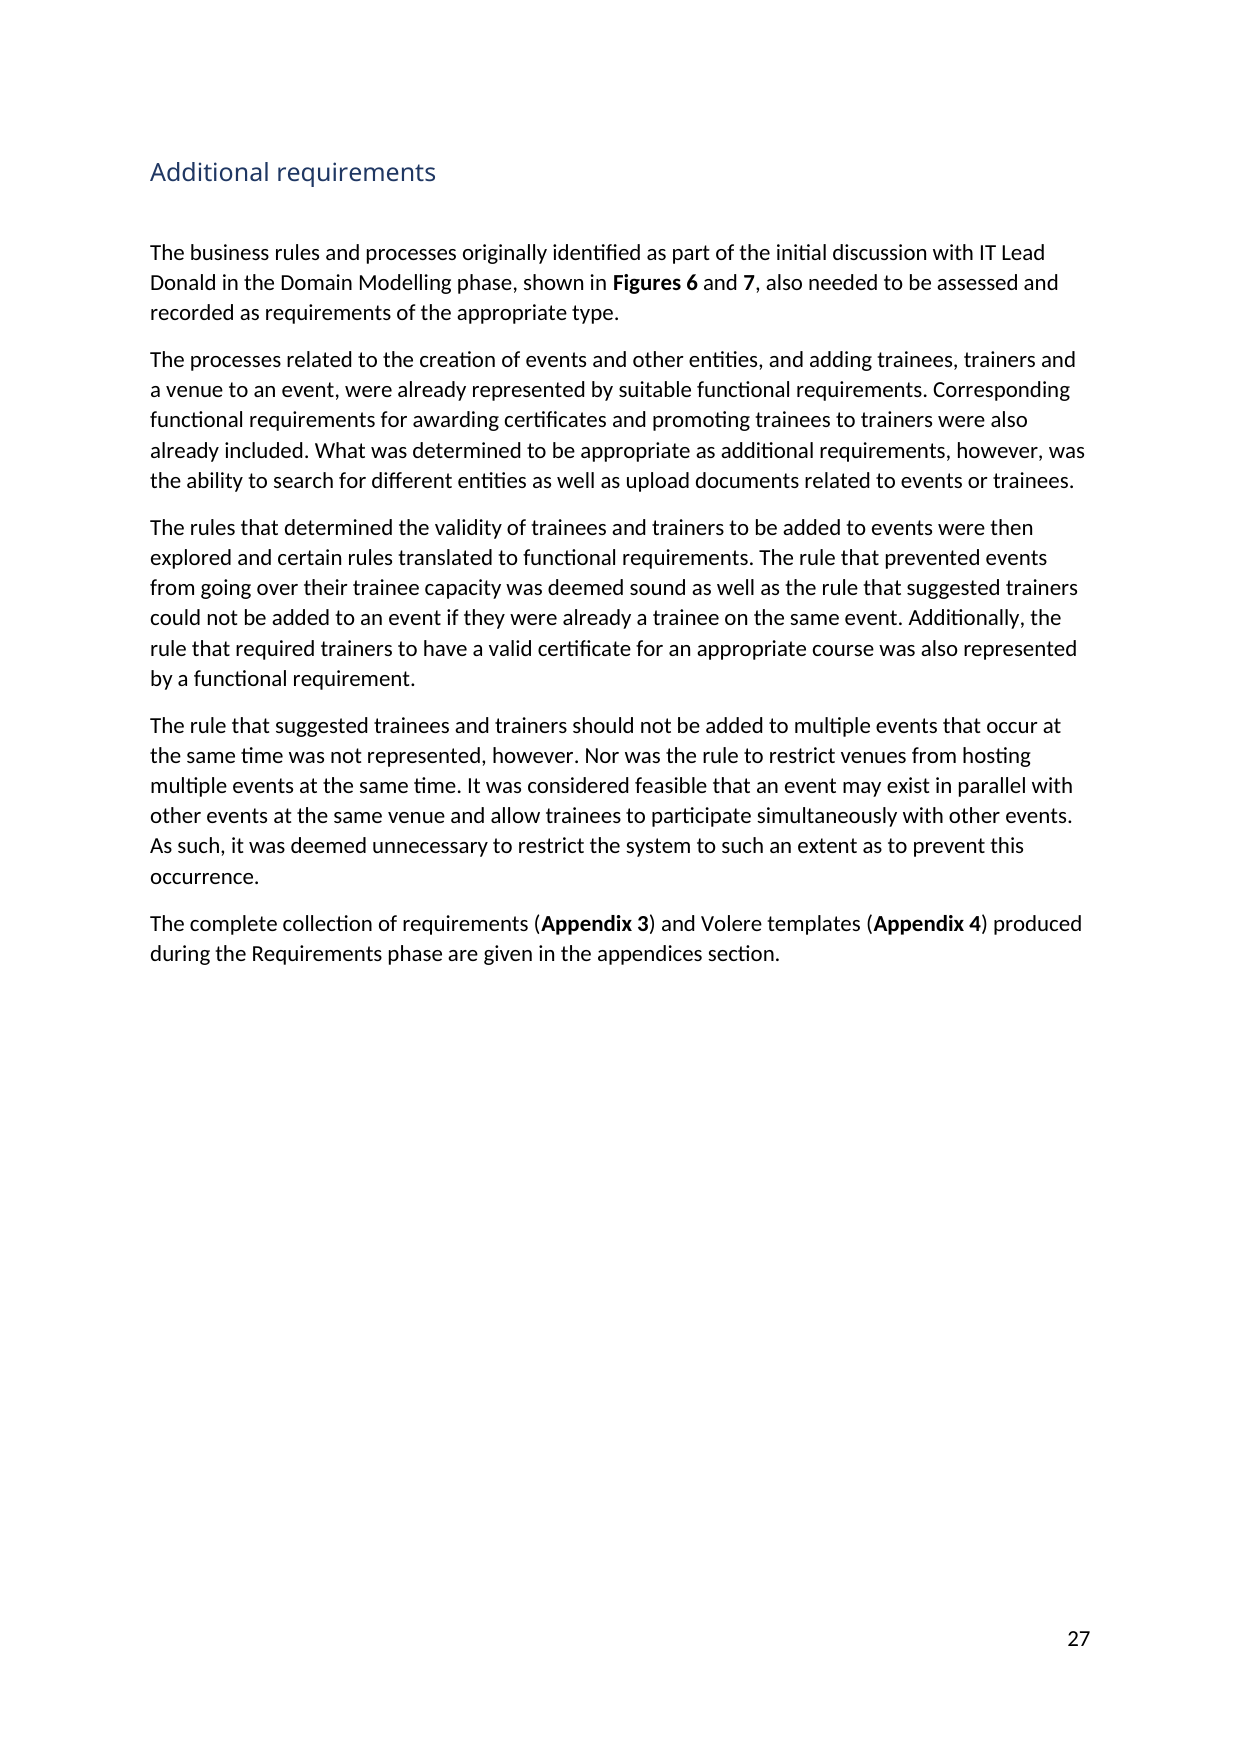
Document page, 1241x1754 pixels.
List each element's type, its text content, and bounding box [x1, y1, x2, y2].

text The processes related to the creation of events and other entities, and adding trainees, trainers and a venue to an event, were already represented by suitable functional requirements. Corresponding functional requirements for awarding certificates and promoting trainees to trainers were also already included. What was determined to be appropriate as additional requirements, however, was the ability to search for different entities as well as upload documents related to events or trainees. [150, 345, 1090, 494]
text The complete collection of requirements (Appendix 3) and Volere templates (Appendix 4) produced during the Requirements phase are given in the appendices section. [150, 909, 1090, 967]
text The business rules and processes originally identified as part of the initial discussion with IT Lead Donald in the Domain Modelling phase, shown in Figures 6 and 7, also needed to be assessed and recorded as requirements of the appropriate type. [150, 238, 1090, 326]
text The rules that determined the validity of trainees and trainers to be added to events were then explored and certain rules translated to functional requirements. The rule that prevented events from going over their trainee capacity was deemed sound as well as the rule that suggested trainers could not be added to an event if they were already a trainee on the same event. Additionally, the rule that required trainers to have a valid certificate for an appropriate course was also represented by a functional requirement. [150, 513, 1090, 692]
subtitle Additional requirements [150, 154, 1090, 188]
text The rule that suggested trainees and trainers should not be added to multiple events that occur at the same time was not represented, however. Nor was the rule to restrict venues from hosting multiple events at the same time. It was considered feasible that an event may exist in parallel with other events at the same venue and allow trainees to participate simultaneously with other events. As such, it was deemed unnecessary to restrict the system to such an extent as to prevent this occurrence. [150, 711, 1090, 890]
